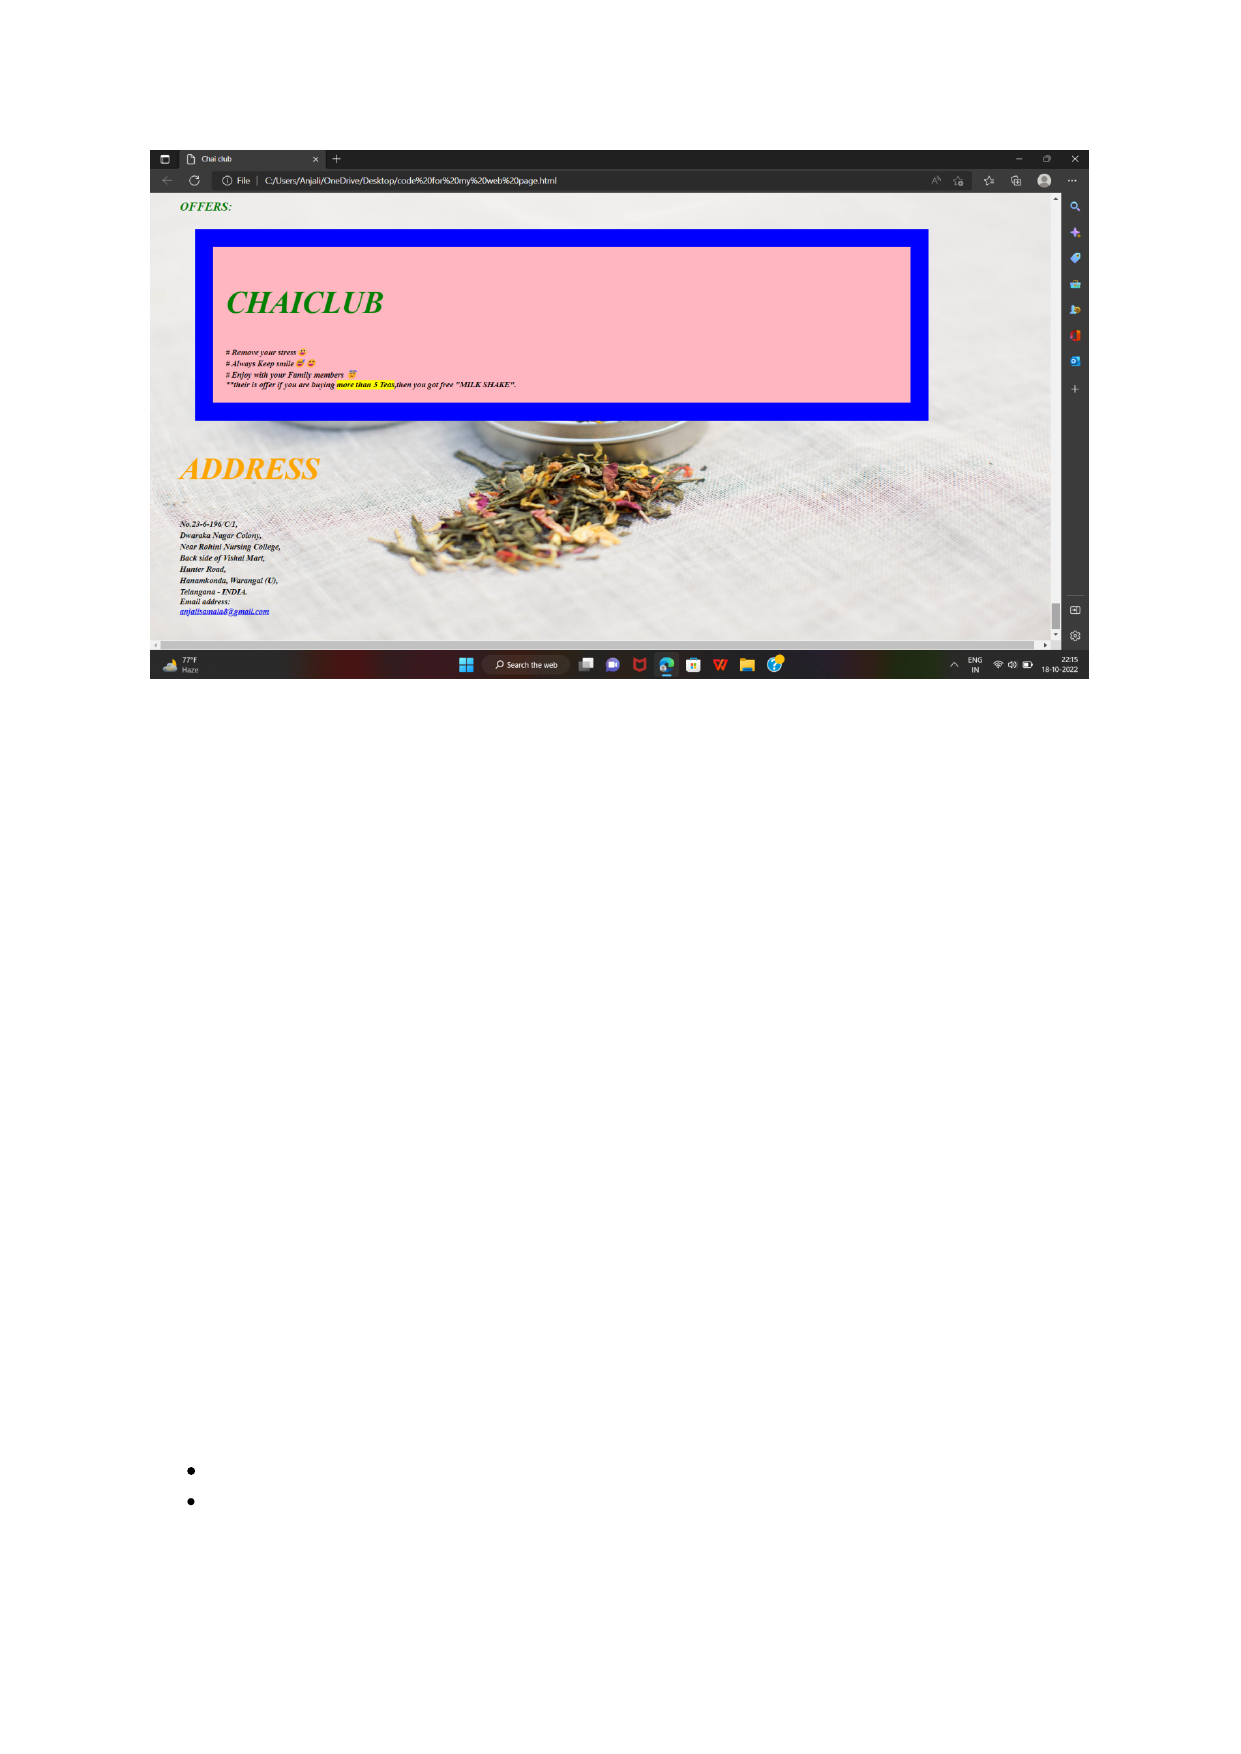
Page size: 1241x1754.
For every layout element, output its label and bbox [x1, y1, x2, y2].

picture [150, 150, 1089, 679]
